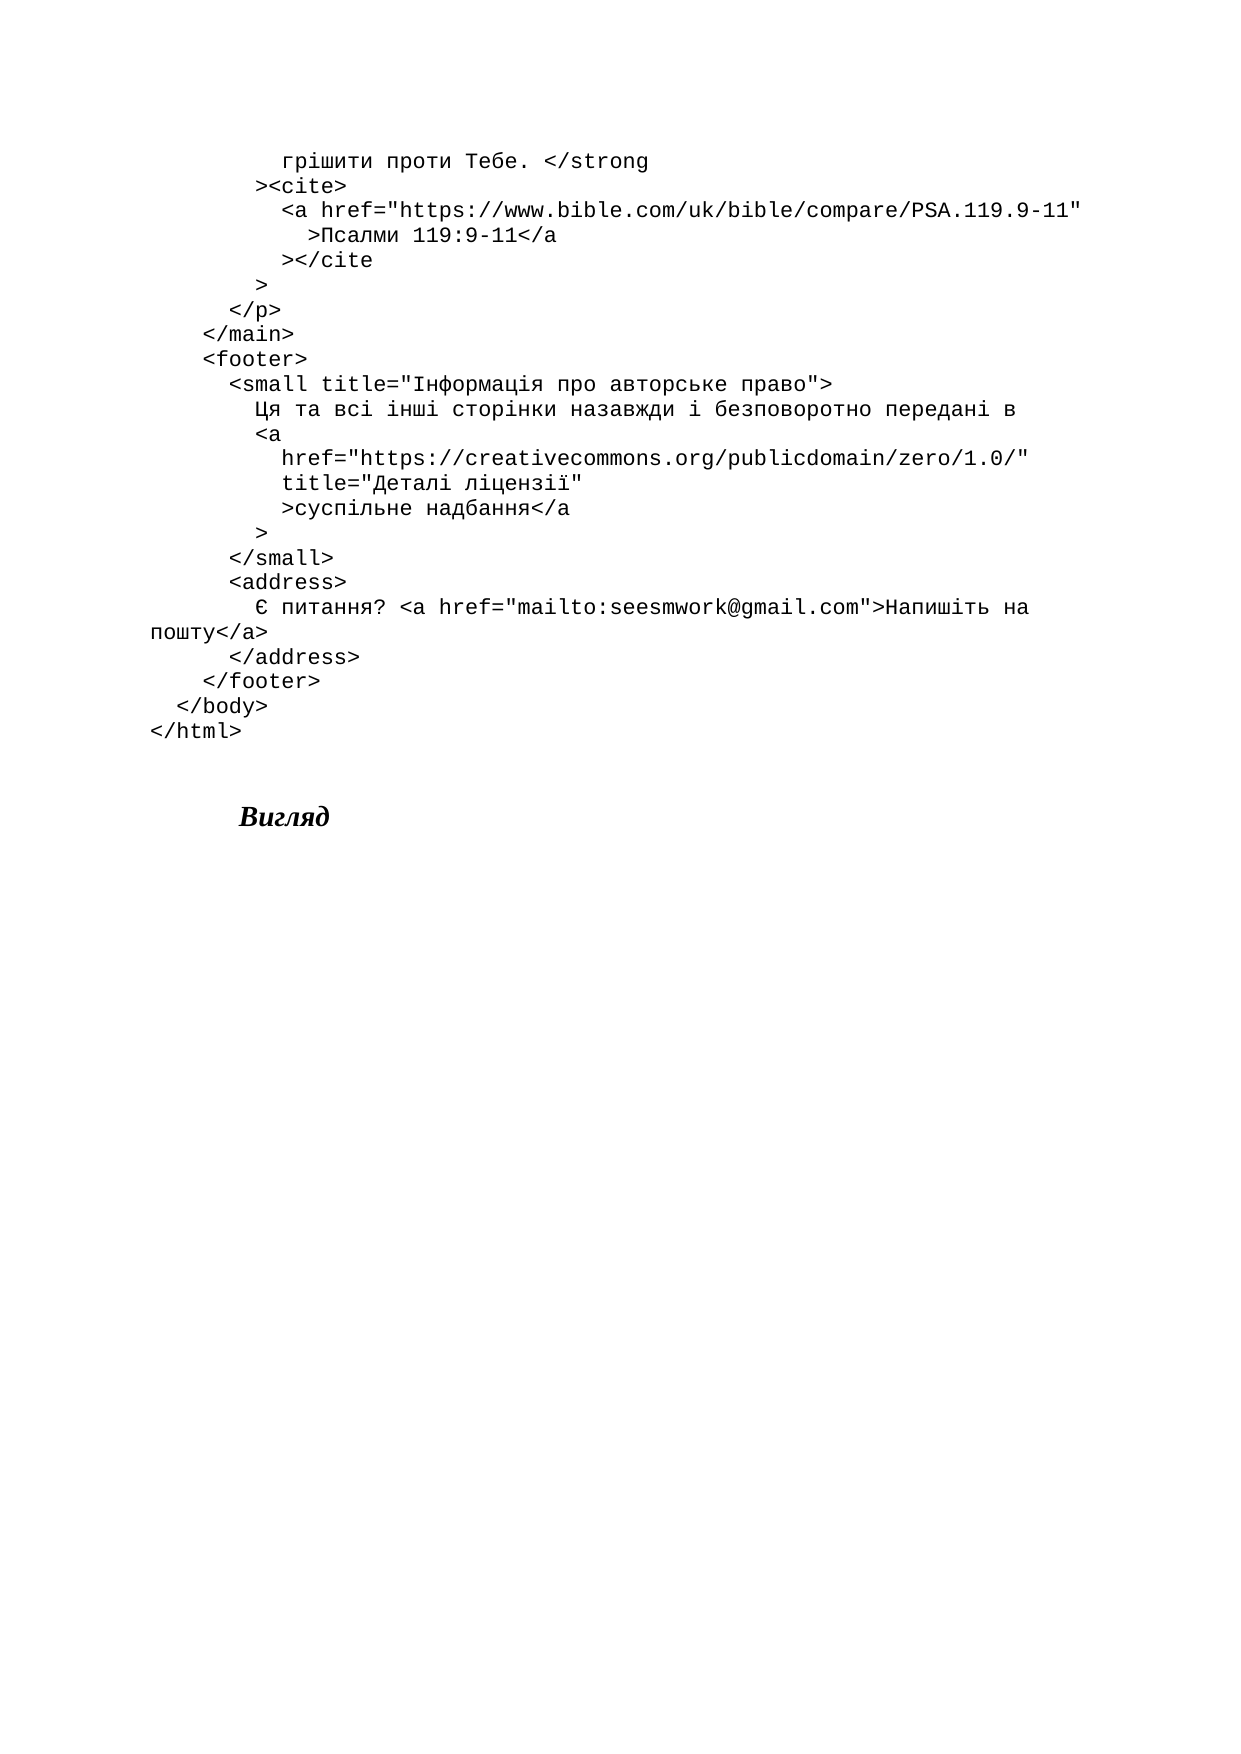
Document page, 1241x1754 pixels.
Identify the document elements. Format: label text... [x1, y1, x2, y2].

text ><cite> [150, 175, 1090, 199]
text >Псалми 119:9-11</a [150, 224, 1090, 249]
text Вигляд [150, 799, 1090, 833]
text грішити проти Тебе. </strong [150, 150, 1090, 175]
text </html> [150, 720, 1090, 745]
text <a [150, 423, 1090, 447]
text </address> [150, 646, 1090, 671]
text ></cite [150, 249, 1090, 274]
text </p> [150, 299, 1090, 323]
text title="Деталі ліцензії" [150, 472, 1090, 497]
text Ця та всі інші сторінки назавжди і безповоротно передані в [150, 398, 1090, 423]
text <address> [150, 571, 1090, 596]
text <a href="https://www.bible.com/uk/bible/compare/PSA.119.9-11" [150, 199, 1090, 224]
text </footer> [150, 671, 1090, 695]
text <small title="Інформація про авторське право"> [150, 373, 1090, 398]
text Є питання? <a href="mailto:seesmwork@gmail.com">Напишіть на пошту</a> [150, 596, 1090, 646]
text > [150, 522, 1090, 547]
text href="https://creativecommons.org/publicdomain/zero/1.0/" [150, 447, 1090, 472]
text > [150, 274, 1090, 299]
text </small> [150, 547, 1090, 571]
text </body> [150, 695, 1090, 720]
text <footer> [150, 348, 1090, 373]
text >суспільне надбання</a [150, 497, 1090, 522]
text </main> [150, 323, 1090, 348]
